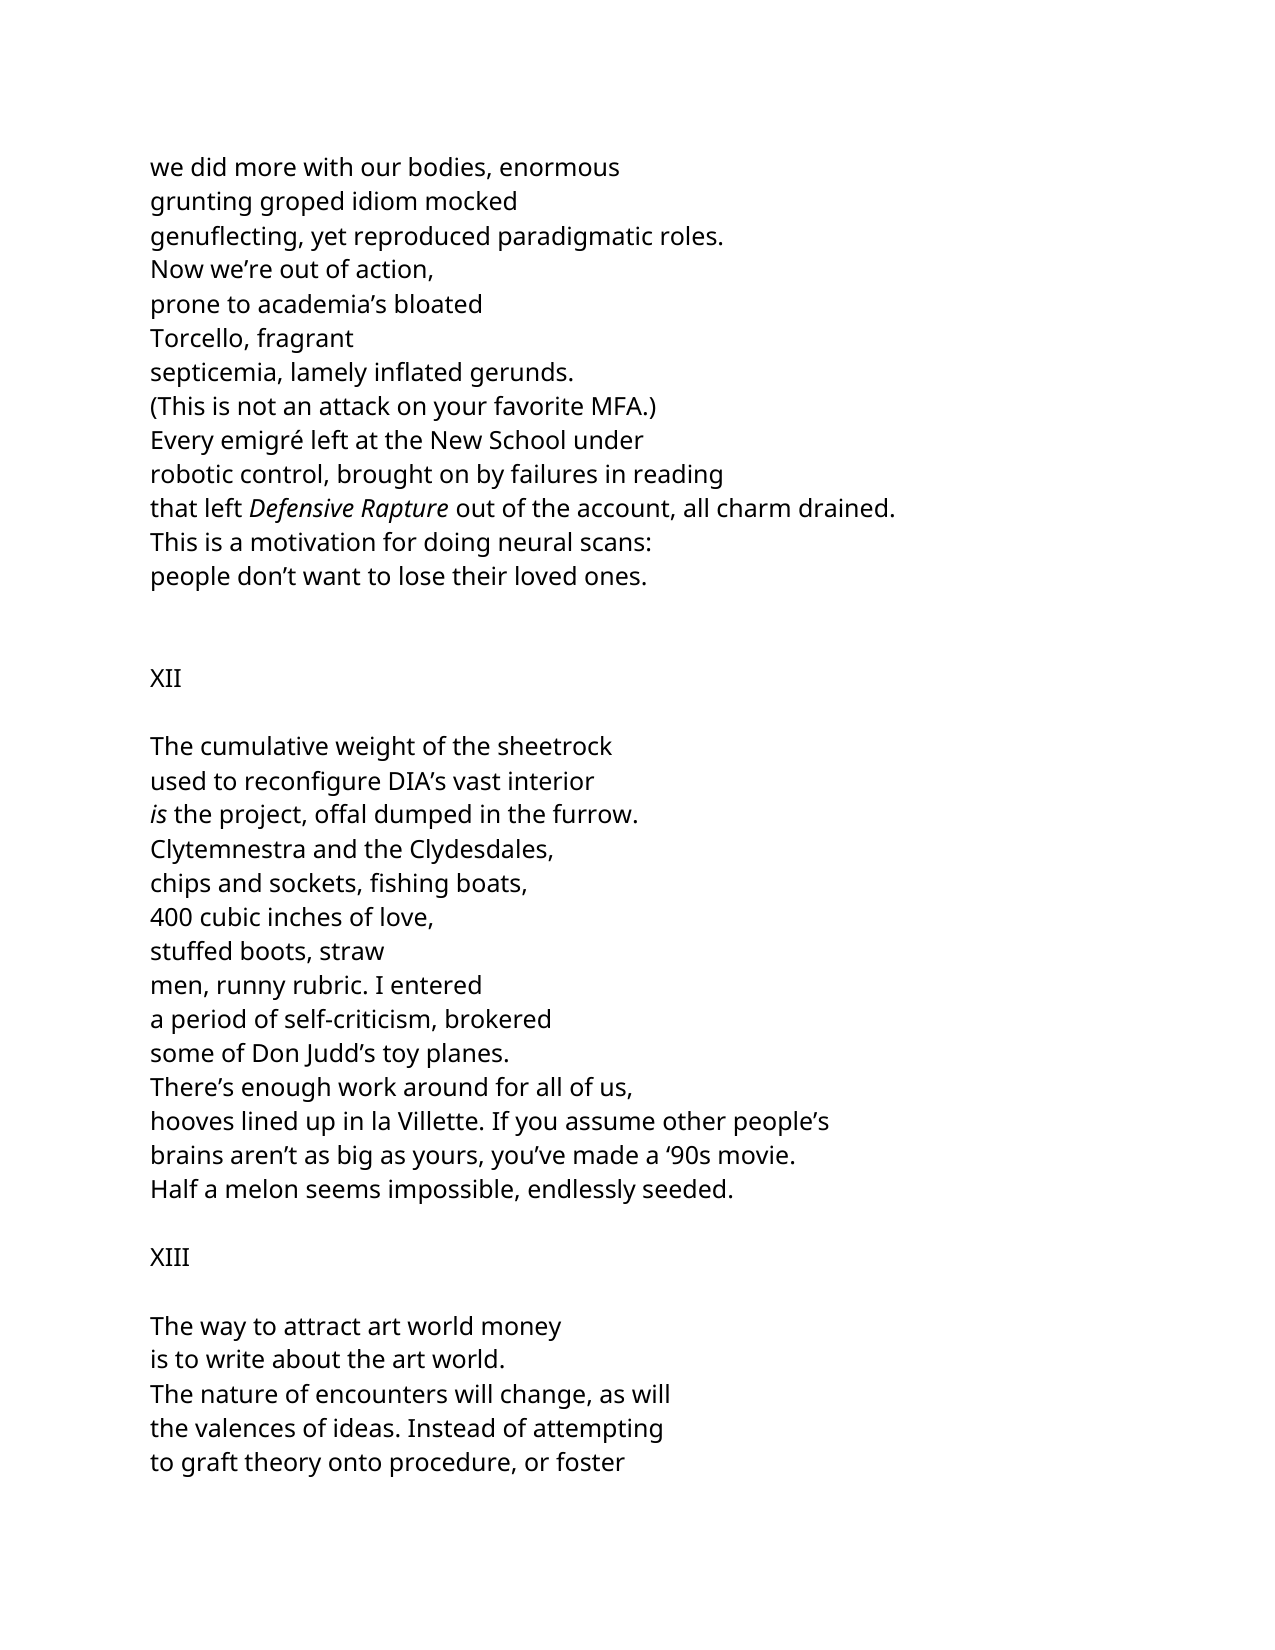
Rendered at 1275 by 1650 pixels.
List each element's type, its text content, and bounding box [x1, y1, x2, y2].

text a period of self-criticism, brokered [150, 1002, 1125, 1036]
text Every emigré left at the New School under [150, 422, 1125, 457]
text prone to academia’s bloated [150, 286, 1125, 320]
text The way to attract art world money [150, 1308, 1125, 1342]
text hooves lined up in la Villette. If you assume other people’s [150, 1104, 1125, 1138]
text There’s enough work around for all of us, [150, 1070, 1125, 1104]
text (This is not an attack on your favorite MFA.) [150, 388, 1125, 422]
text is to write about the art world. [150, 1342, 1125, 1376]
text 400 cubic inches of love, [150, 899, 1125, 933]
text to graft theory onto procedure, or foster [150, 1444, 1125, 1478]
text genuflecting, yet reproduced paradigmatic roles. [150, 218, 1125, 252]
text the valences of ideas. Instead of attempting [150, 1410, 1125, 1444]
text that left Defensive Rapture out of the account, all charm drained. [150, 491, 1125, 525]
text we did more with our bodies, enormous [150, 150, 1125, 184]
text XIII [150, 1240, 1125, 1274]
text used to reconfigure DIA’s vast interior [150, 763, 1125, 797]
text stuffed boots, straw [150, 933, 1125, 967]
text men, runny rubric. I entered [150, 967, 1125, 1002]
text Torcello, fragrant [150, 320, 1125, 354]
text grunting groped idiom mocked [150, 184, 1125, 218]
text Half a melon seems impossible, endlessly seeded. [150, 1172, 1125, 1206]
text people don’t want to lose their loved ones. [150, 559, 1125, 593]
text Clytemnestra and the Clydesdales, [150, 831, 1125, 865]
text some of Don Judd’s toy planes. [150, 1036, 1125, 1070]
text brains aren’t as big as yours, you’ve made a ‘90s movie. [150, 1138, 1125, 1172]
text Now we’re out of action, [150, 252, 1125, 286]
text XII [150, 661, 1125, 695]
text The cumulative weight of the sheetrock [150, 729, 1125, 763]
text The nature of encounters will change, as will [150, 1376, 1125, 1410]
text chips and sockets, fishing boats, [150, 865, 1125, 899]
text This is a motivation for doing neural scans: [150, 525, 1125, 559]
text septicemia, lamely inflated gerunds. [150, 354, 1125, 388]
text robotic control, brought on by failures in reading [150, 457, 1125, 491]
text is the project, offal dumped in the furrow. [150, 797, 1125, 831]
